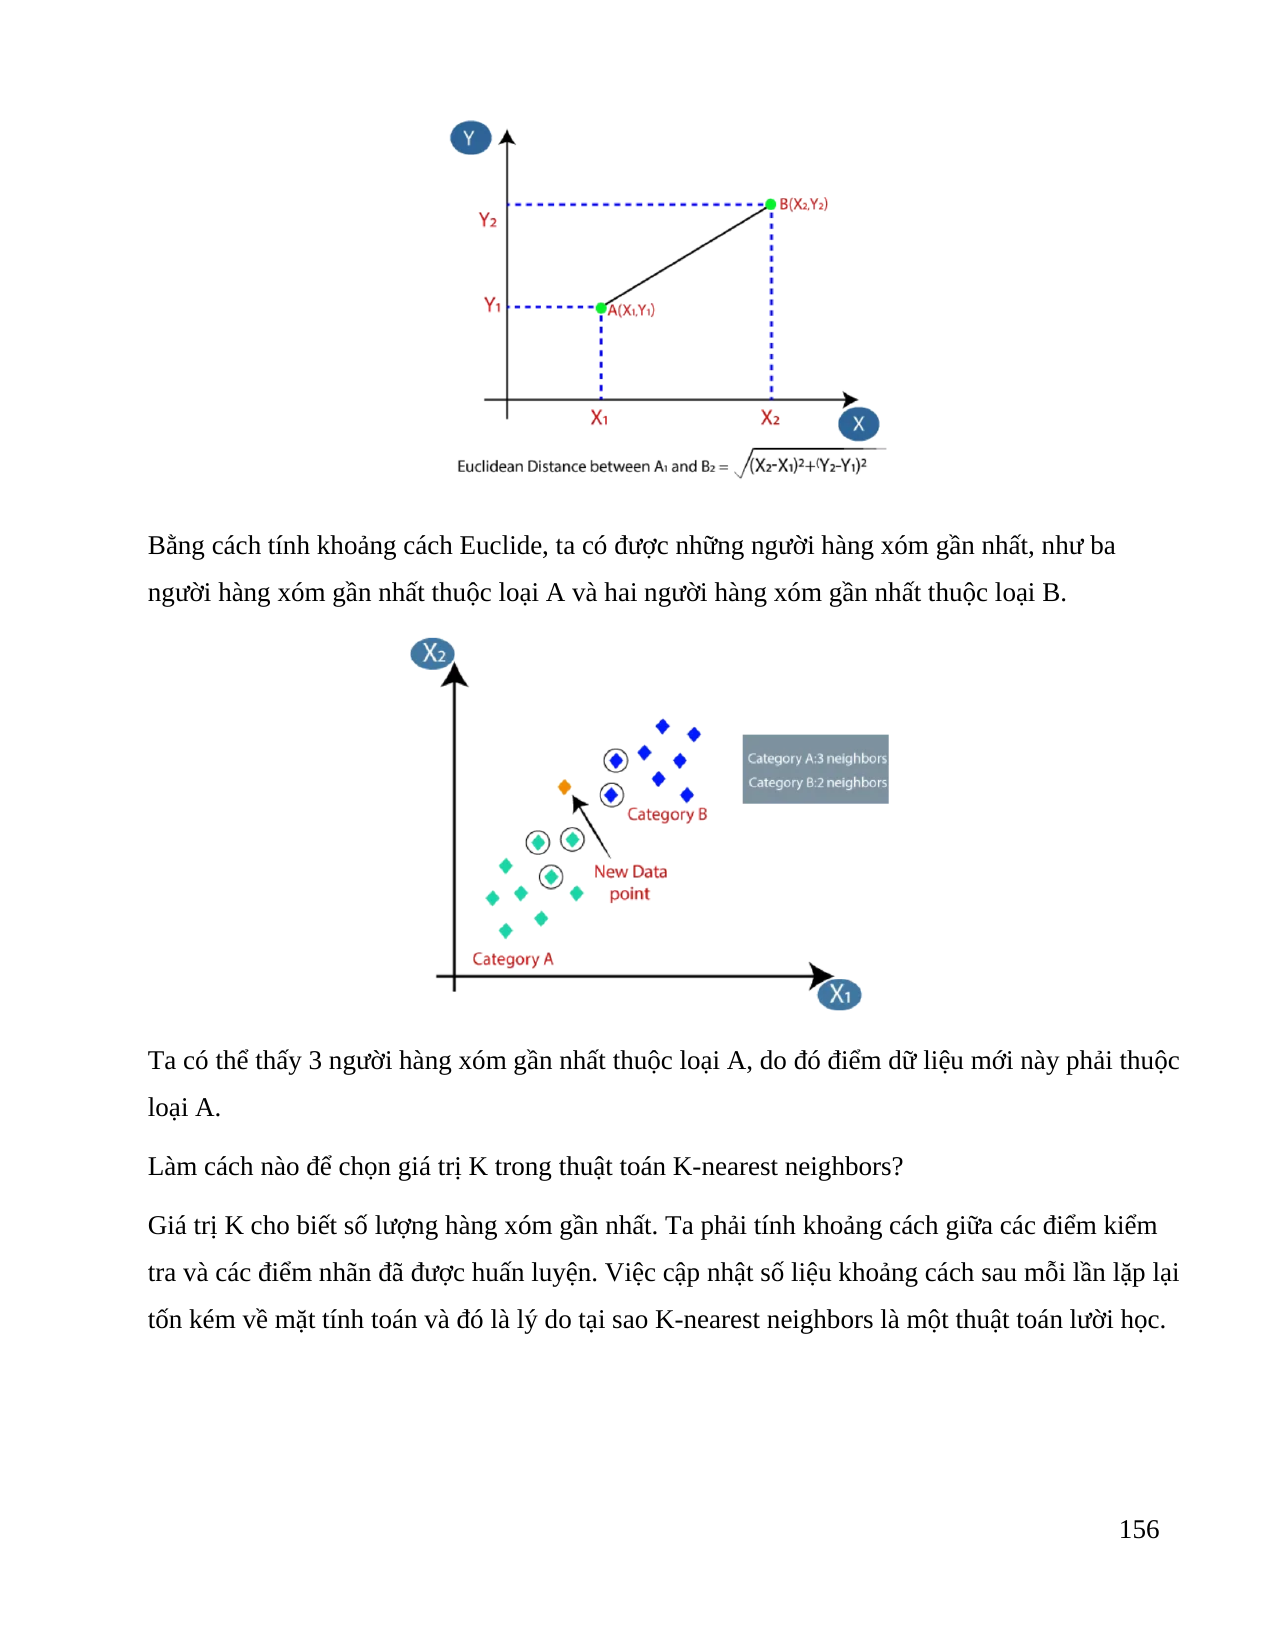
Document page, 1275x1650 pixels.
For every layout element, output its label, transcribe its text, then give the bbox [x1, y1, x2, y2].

text Bằng cách tính khoảng cách Euclide, ta có được những người hàng xóm gần nhất, như ba người hàng xóm gần nhất thuộc loại A và hai người hàng xóm gần nhất thuộc loại B. [148, 529, 1186, 607]
text Giá trị K cho biết số lượng hàng xóm gần nhất. Ta phải tính khoảng cách giữa các điểm kiểm tra và các điểm nhãn đã được huấn luyện. Việc cập nhật số liệu khoảng cách sau mỗi lần lặp lại tốn kém về mặt tính toán và đó là lý do tại sao K-nearest neighbors là một thuật toán lười học. [148, 1209, 1186, 1334]
picture [431, 118, 903, 488]
picture [388, 635, 946, 1017]
text Ta có thể thấy 3 người hàng xóm gần nhất thuộc loại A, do đó điểm dữ liệu mới này phải thuộc loại A. [148, 1044, 1186, 1122]
text Làm cách nào để chọn giá trị K trong thuật toán K-nearest neighbors? [148, 1150, 1186, 1181]
